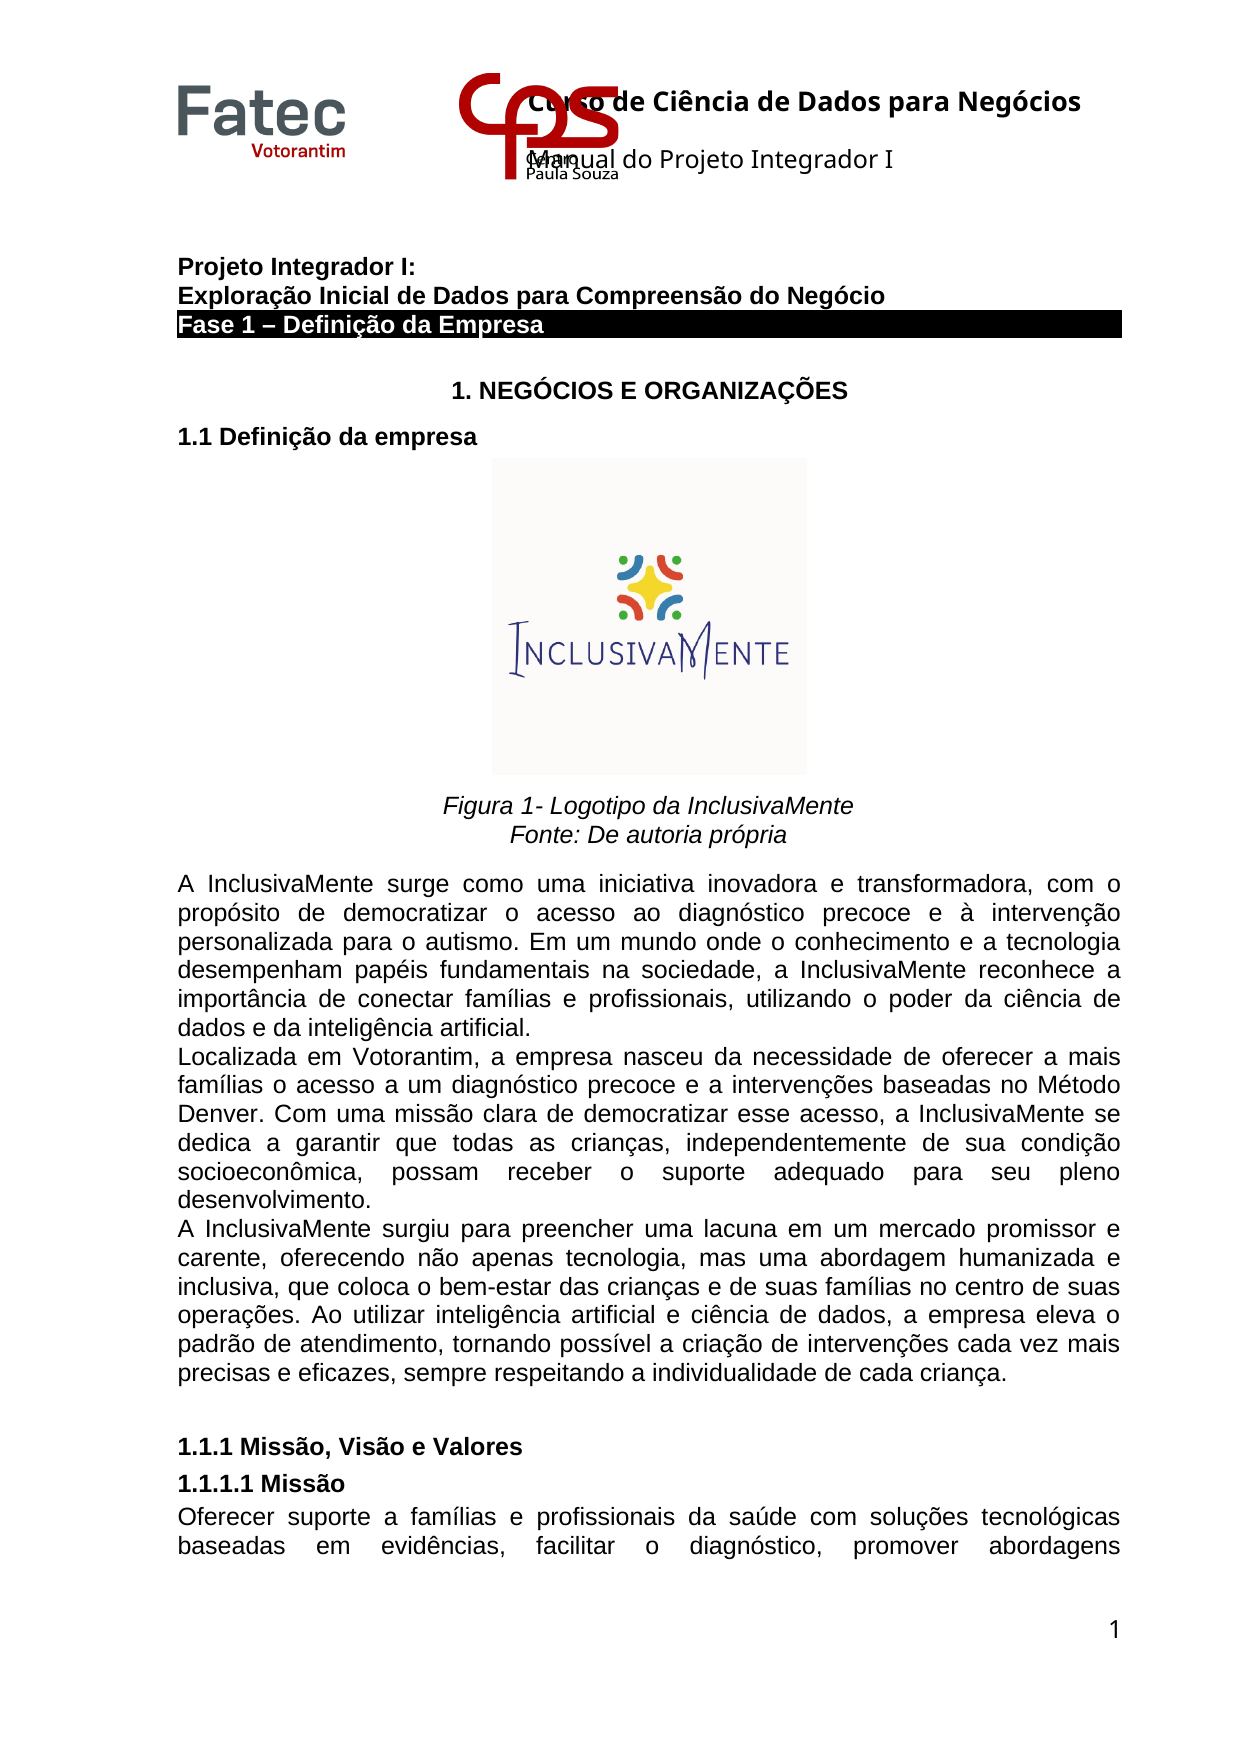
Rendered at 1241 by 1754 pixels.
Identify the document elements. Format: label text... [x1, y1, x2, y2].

text Fase 1 – Definição da Empresa [177, 310, 1122, 338]
text Projeto Integrador I: [177, 252, 1122, 281]
text A InclusivaMente surgiu para preencher uma lacuna em um mercado promissor e carente, oferecendo não apenas tecnologia, mas uma abordagem humanizada e inclusiva, que coloca o bem-estar das crianças e de suas famílias no centro de suas operações. Ao utilizar inteligência artificial e ciência de dados, a empresa eleva o padrão de atendimento, tornando possível a criação de intervenções cada vez mais precisas e eficazes, sempre respeitando a individualidade de cada criança. [177, 1214, 1122, 1387]
picture [491, 458, 808, 775]
text Exploração Inicial de Dados para Compreensão do Negócio [177, 281, 1122, 310]
text Figura 1- Logotipo da InclusivaMente Fonte: De autoria própria [177, 791, 1122, 848]
subtitle 1. NEGÓCIOS E ORGANIZAÇÕES [177, 376, 1122, 405]
subtitle 1.1.1.1 Missão [177, 1469, 1122, 1498]
text A InclusivaMente surge como uma iniciativa inovadora e transformadora, com o propósito de democratizar o acesso ao diagnóstico precoce e à intervenção personalizada para o autismo. Em um mundo onde o conhecimento e a tecnologia desempenham papéis fundamentais na sociedade, a InclusivaMente reconhece a importância de conectar famílias e profissionais, utilizando o poder da ciência de dados e da inteligência artificial. [177, 869, 1122, 1042]
subtitle 1.1 Definição da empresa [177, 421, 1122, 450]
text Localizada em Votorantim, a empresa nasceu da necessidade de oferecer a mais famílias o acesso a um diagnóstico precoce e a intervenções baseadas no Método Denver. Com uma missão clara de democratizar esse acesso, a InclusivaMente se dedica a garantir que todas as crianças, independentemente de sua condição socioeconômica, possam receber o suporte adequado para seu pleno desenvolvimento. [177, 1042, 1122, 1214]
subtitle 1.1.1 Missão, Visão e Valores [177, 1432, 1122, 1461]
picture [177, 73, 619, 190]
